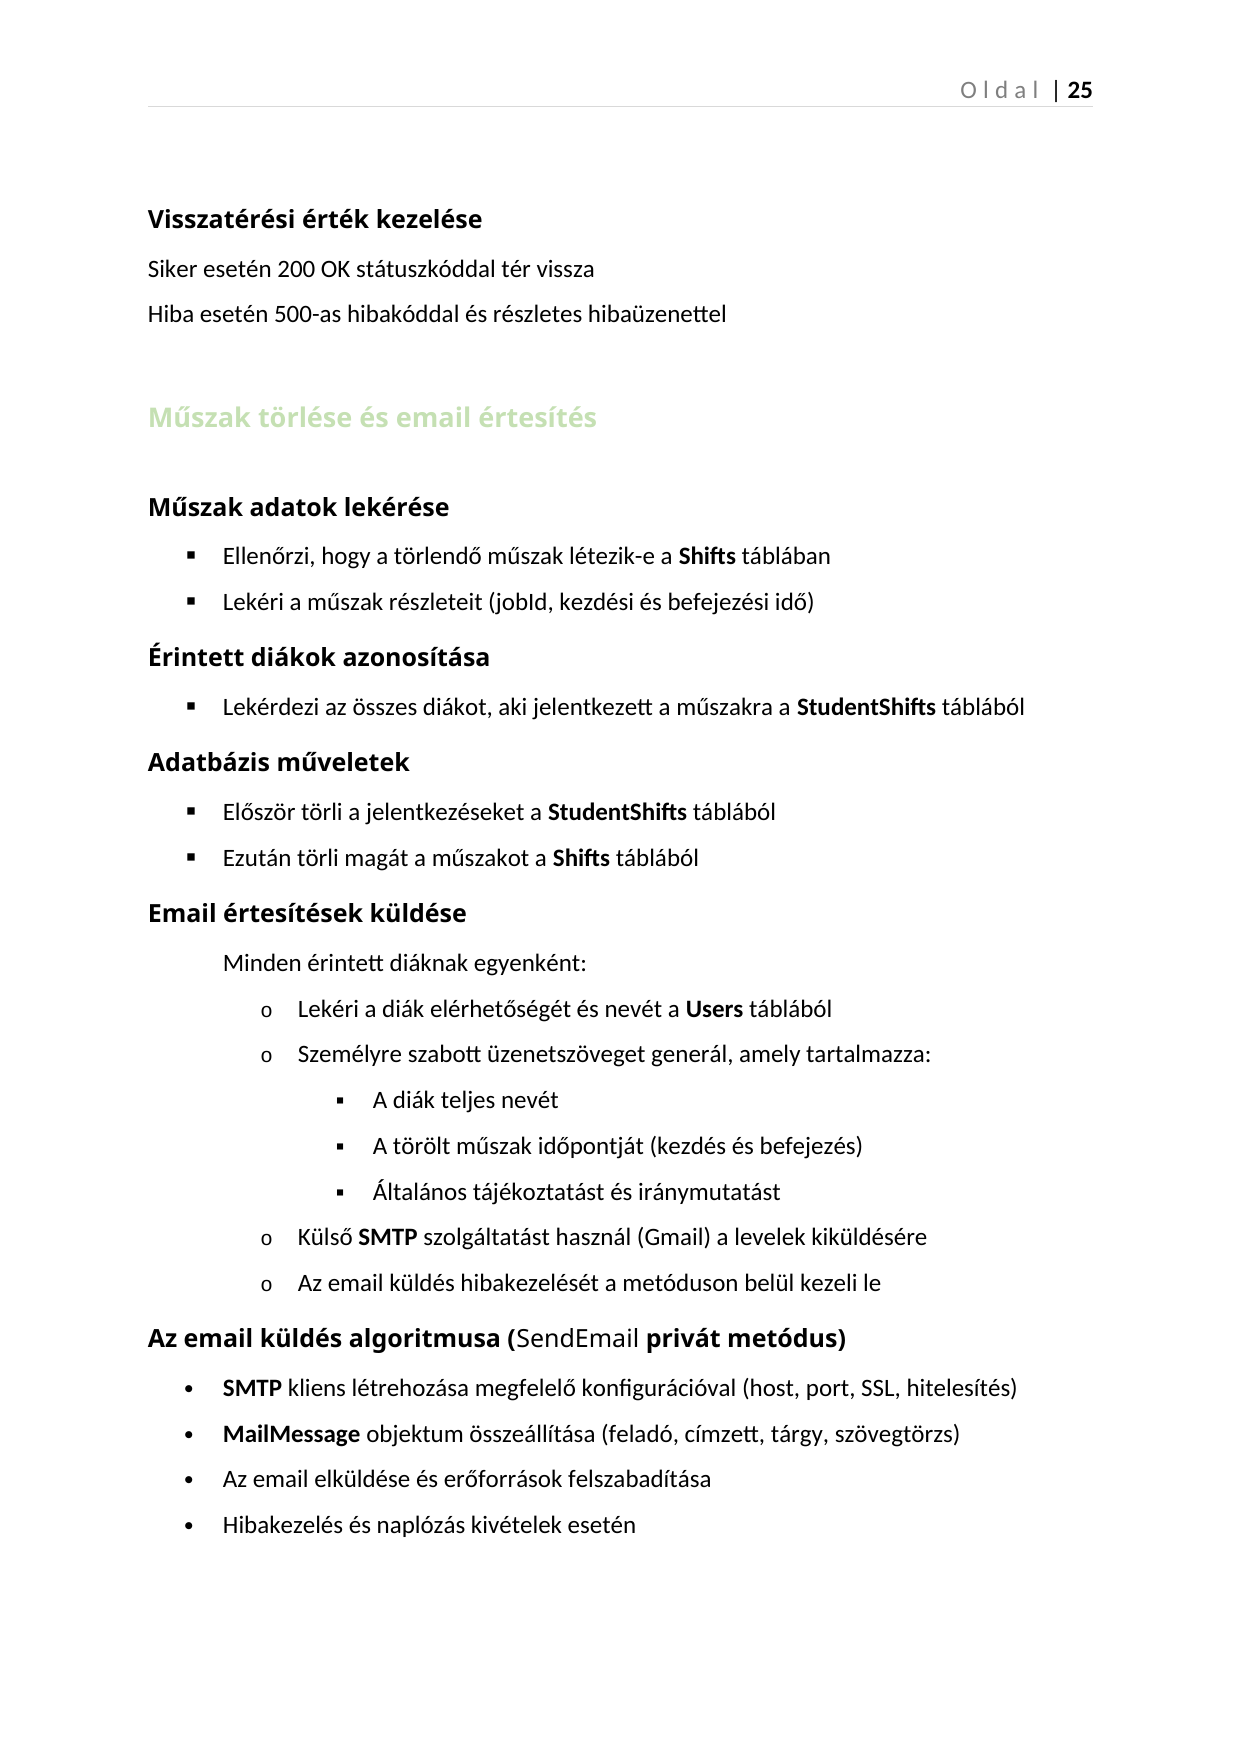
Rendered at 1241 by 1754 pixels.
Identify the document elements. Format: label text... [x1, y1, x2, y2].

subtitle Az email küldés algoritmusa (SendEmail privát metódus) [148, 1321, 1093, 1355]
text Minden érintett diáknak egyenként: [223, 947, 1093, 977]
list SMTP kliens létrehozása megfelelő konfigurációval (host, port, SSL, hitelesítés) [185, 1372, 1093, 1403]
list Először törli a jelentkezéseket a StudentShifts táblából [185, 796, 1093, 827]
list A törölt műszak időpontját (kezdés és befejezés) [335, 1130, 1093, 1160]
text Siker esetén 200 OK státuszkóddal tér vissza [148, 253, 1093, 283]
list Lekéri a műszak részleteit (jobId, kezdési és befejezési idő) [185, 586, 1093, 616]
subtitle Adatbázis műveletek [148, 745, 1093, 779]
subtitle Érintett diákok azonosítása [148, 640, 1093, 674]
list Általános tájékoztatást és iránymutatást [335, 1176, 1093, 1206]
list Ezután törli magát a műszakot a Shifts táblából [185, 842, 1093, 872]
list Személyre szabott üzenetszöveget generál, amely tartalmazza: [260, 1038, 1093, 1069]
subtitle Visszatérési érték kezelése [148, 202, 1093, 236]
text Hiba esetén 500-as hibakóddal és részletes hibaüzenettel [148, 298, 1093, 329]
list A diák teljes nevét [335, 1084, 1093, 1115]
list Az email küldés hibakezelését a metóduson belül kezeli le [260, 1267, 1093, 1298]
subtitle Műszak törlése és email értesítés [148, 398, 1093, 435]
list Hibakezelés és naplózás kivételek esetén [185, 1509, 1093, 1540]
list Külső SMTP szolgáltatást használ (Gmail) a levelek kiküldésére [260, 1221, 1093, 1252]
subtitle Email értesítések küldése [148, 896, 1093, 930]
list Az email elküldése és erőforrások felszabadítása [185, 1464, 1093, 1494]
list Ellenőrzi, hogy a törlendő műszak létezik-e a Shifts táblában [185, 540, 1093, 571]
list MailMessage objektum összeállítása (feladó, címzett, tárgy, szövegtörzs) [185, 1418, 1093, 1448]
subtitle Műszak adatok lekérése [148, 489, 1093, 523]
list Lekéri a diák elérhetőségét és nevét a Users táblából [260, 993, 1093, 1023]
list Lekérdezi az összes diákot, aki jelentkezett a műszakra a StudentShifts táblából [185, 691, 1093, 722]
